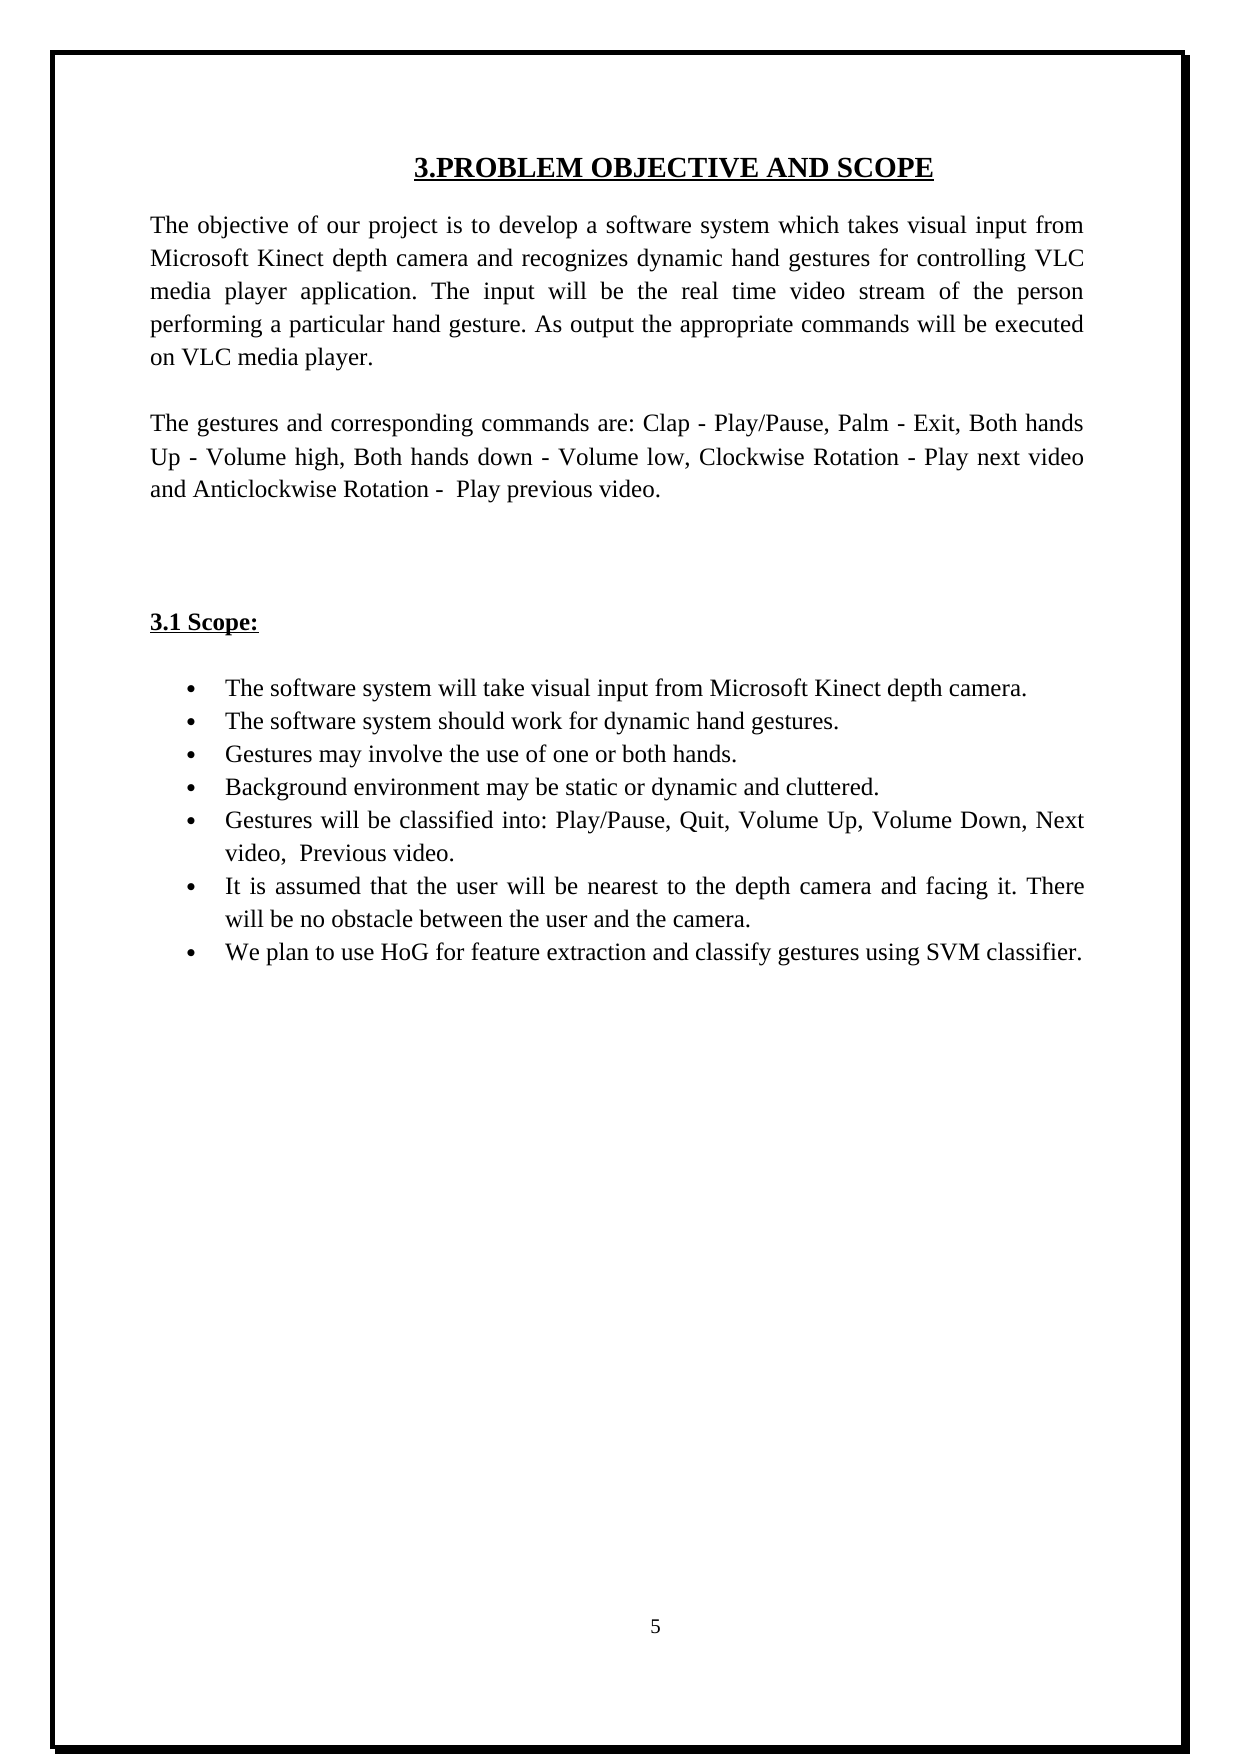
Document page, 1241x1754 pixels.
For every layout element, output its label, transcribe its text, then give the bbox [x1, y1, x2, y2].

list 3.PROBLEM OBJECTIVE AND SCOPE [262, 150, 1086, 183]
list Gestures will be classified into: Play/Pause, Quit, Volume Up, Volume Down, Next video, Previous video. [187, 805, 1086, 867]
list It is assumed that the user will be nearest to the depth camera and facing it. There will be no obstacle between the user and the camera. [187, 871, 1086, 933]
text 5 [225, 1614, 1086, 1638]
text 3.1 Scope: [150, 607, 1086, 636]
list The software system should work for dynamic hand gestures. [187, 706, 1086, 734]
list We plan to use HoG for feature extraction and classify gestures using SVM classifier. [187, 937, 1086, 966]
list The software system will take visual input from Microsoft Kinect depth camera. [187, 673, 1086, 702]
text The objective of our project is to develop a software system which takes visual input from Microsoft Kinect depth camera and recognizes dynamic hand gestures for controlling VLC media player application. The input will be the real time video stream of the person performing a particular hand gesture. As output the appropriate commands will be executed on VLC media player. [150, 210, 1086, 371]
list Background environment may be static or dynamic and cluttered. [187, 772, 1086, 801]
list Gestures may involve the use of one or both hands. [187, 739, 1086, 768]
text The gestures and corresponding commands are: Clap - Play/Pause, Palm - Exit, Both hands Up - Volume high, Both hands down - Volume low, Clockwise Rotation - Play next video and Anticlockwise Rotation - Play previous video. [150, 408, 1086, 503]
